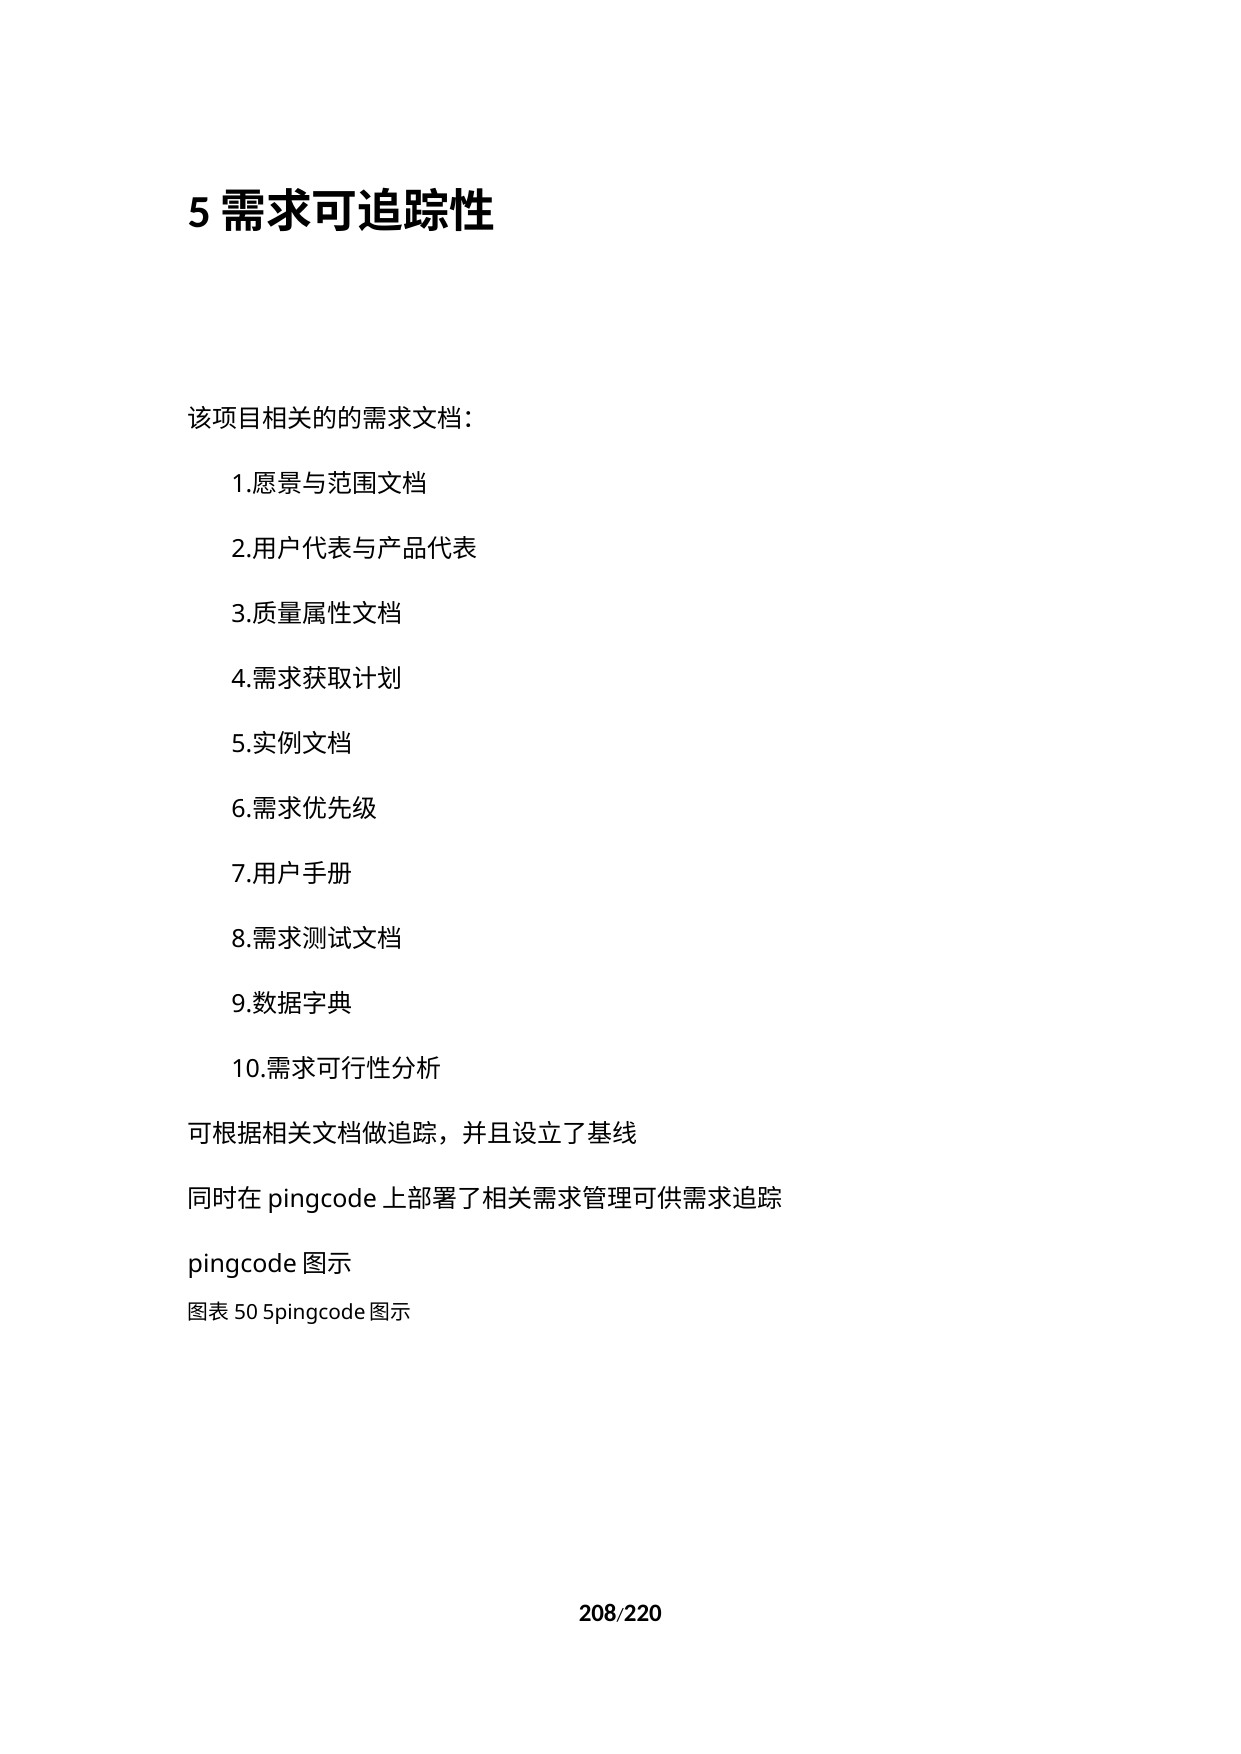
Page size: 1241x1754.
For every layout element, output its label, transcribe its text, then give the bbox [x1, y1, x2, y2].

text 9.数据字典 [187, 969, 1053, 1034]
text 3.质量属性文档 [187, 579, 1053, 644]
text 10.需求可行性分析 [187, 1034, 1053, 1099]
text 同时在pingcode上部署了相关需求管理可供需求追踪 [187, 1164, 1053, 1229]
text pingcode图示 [187, 1229, 1053, 1294]
text 1.愿景与范围文档 [187, 449, 1053, 514]
subtitle 5需求可追踪性 [187, 158, 1053, 256]
text 4.需求获取计划 [187, 644, 1053, 709]
text 2.用户代表与产品代表 [187, 514, 1053, 579]
text 7.用户手册 [187, 839, 1053, 904]
text 6.需求优先级 [187, 774, 1053, 839]
text 可根据相关文档做追踪，并且设立了基线 [187, 1099, 1053, 1164]
text 该项目相关的的需求文档： [187, 384, 1053, 449]
text 5.实例文档 [187, 709, 1053, 774]
text 8.需求测试文档 [187, 904, 1053, 969]
